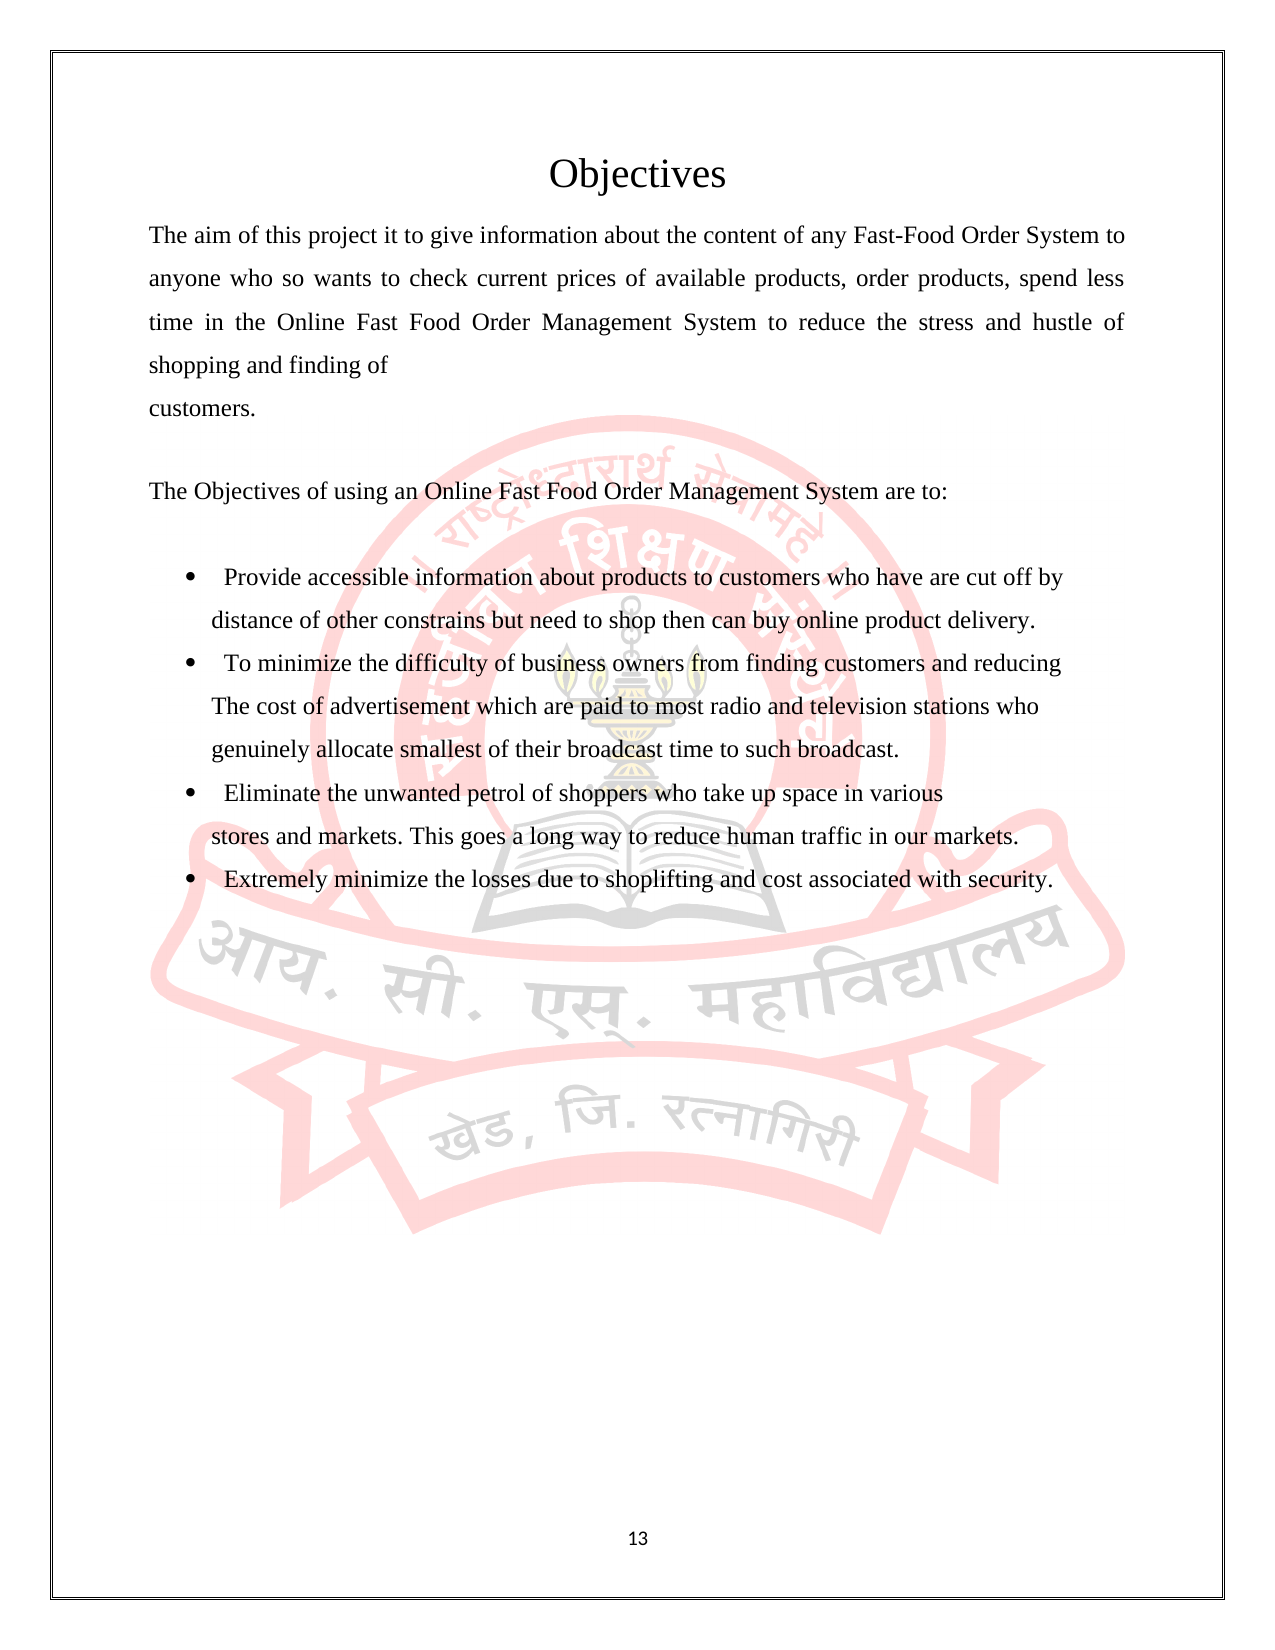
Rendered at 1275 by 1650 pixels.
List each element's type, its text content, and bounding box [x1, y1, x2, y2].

text The aim of this project it to give information about the content of any Fast-Food Order System to anyone who so wants to check current prices of available products, order products, spend less time in the Online Fast Food Order Management System to reduce the stress and hustle of shopping and finding of [148, 220, 1126, 378]
list Eliminate the unwanted petrol of shoppers who take up space in various [186, 778, 1126, 806]
text stores and markets. This goes a long way to reduce human traffic in our markets. [148, 821, 1126, 849]
list Provide accessible information about products to customers who have are cut off by [186, 562, 1126, 591]
text customers. [148, 393, 1126, 422]
list To minimize the difficulty of business owners from finding customers and reducing [186, 648, 1126, 677]
text distance of other constrains but need to shop then can buy online product delivery. [148, 605, 1126, 634]
text The cost of advertisement which are paid to most radio and television stations who [148, 691, 1126, 720]
text The Objectives of using an Online Fast Food Order Management System are to: [148, 476, 1126, 504]
text Objectives [148, 148, 1126, 196]
text genuinely allocate smallest of their broadcast time to such broadcast. [148, 734, 1126, 763]
list Extremely minimize the losses due to shoplifting and cost associated with security. [186, 864, 1126, 893]
